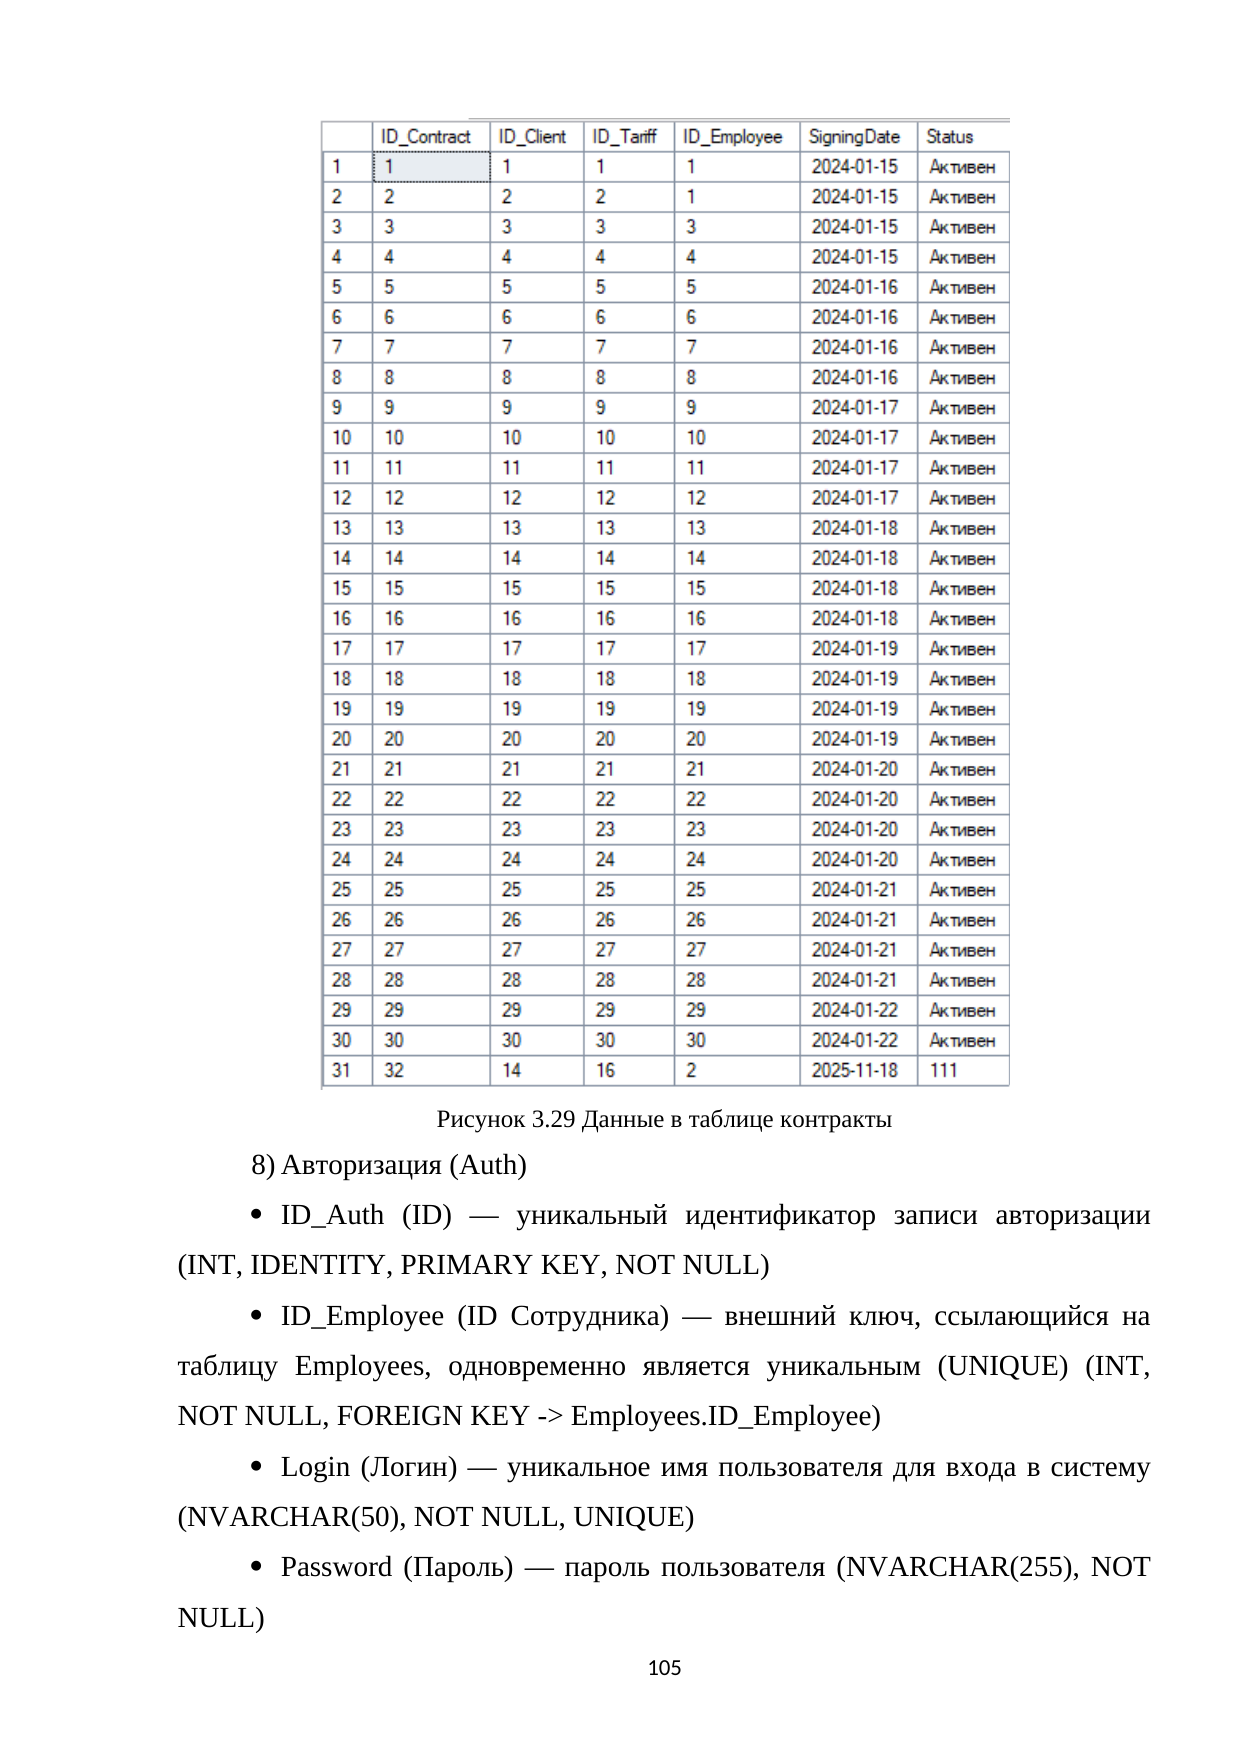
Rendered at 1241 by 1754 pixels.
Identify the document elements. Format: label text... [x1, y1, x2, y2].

list ID_Employee (ID Сотрудника) — внешний ключ, ссылающийся на таблицу Employees, одновременно является уникальным (UNIQUE) (INT, NOT NULL, FOREIGN KEY -> Employees.ID_Employee) [177, 1298, 1152, 1432]
text Рисунок 3.29 Данные в таблице контракты [177, 1104, 1152, 1132]
list Login (Логин) — уникальное имя пользователя для входа в систему (NVARCHAR(50), NOT NULL, UNIQUE) [177, 1449, 1152, 1533]
list Авторизация (Auth) [177, 1147, 1152, 1180]
list ID_Auth (ID) — уникальный идентификатор записи авторизации (INT, IDENTITY, PRIMARY KEY, NOT NULL) [177, 1197, 1152, 1281]
picture [318, 118, 1010, 1090]
list Password (Пароль) — пароль пользователя (NVARCHAR(255), NOT NULL) [177, 1549, 1152, 1633]
